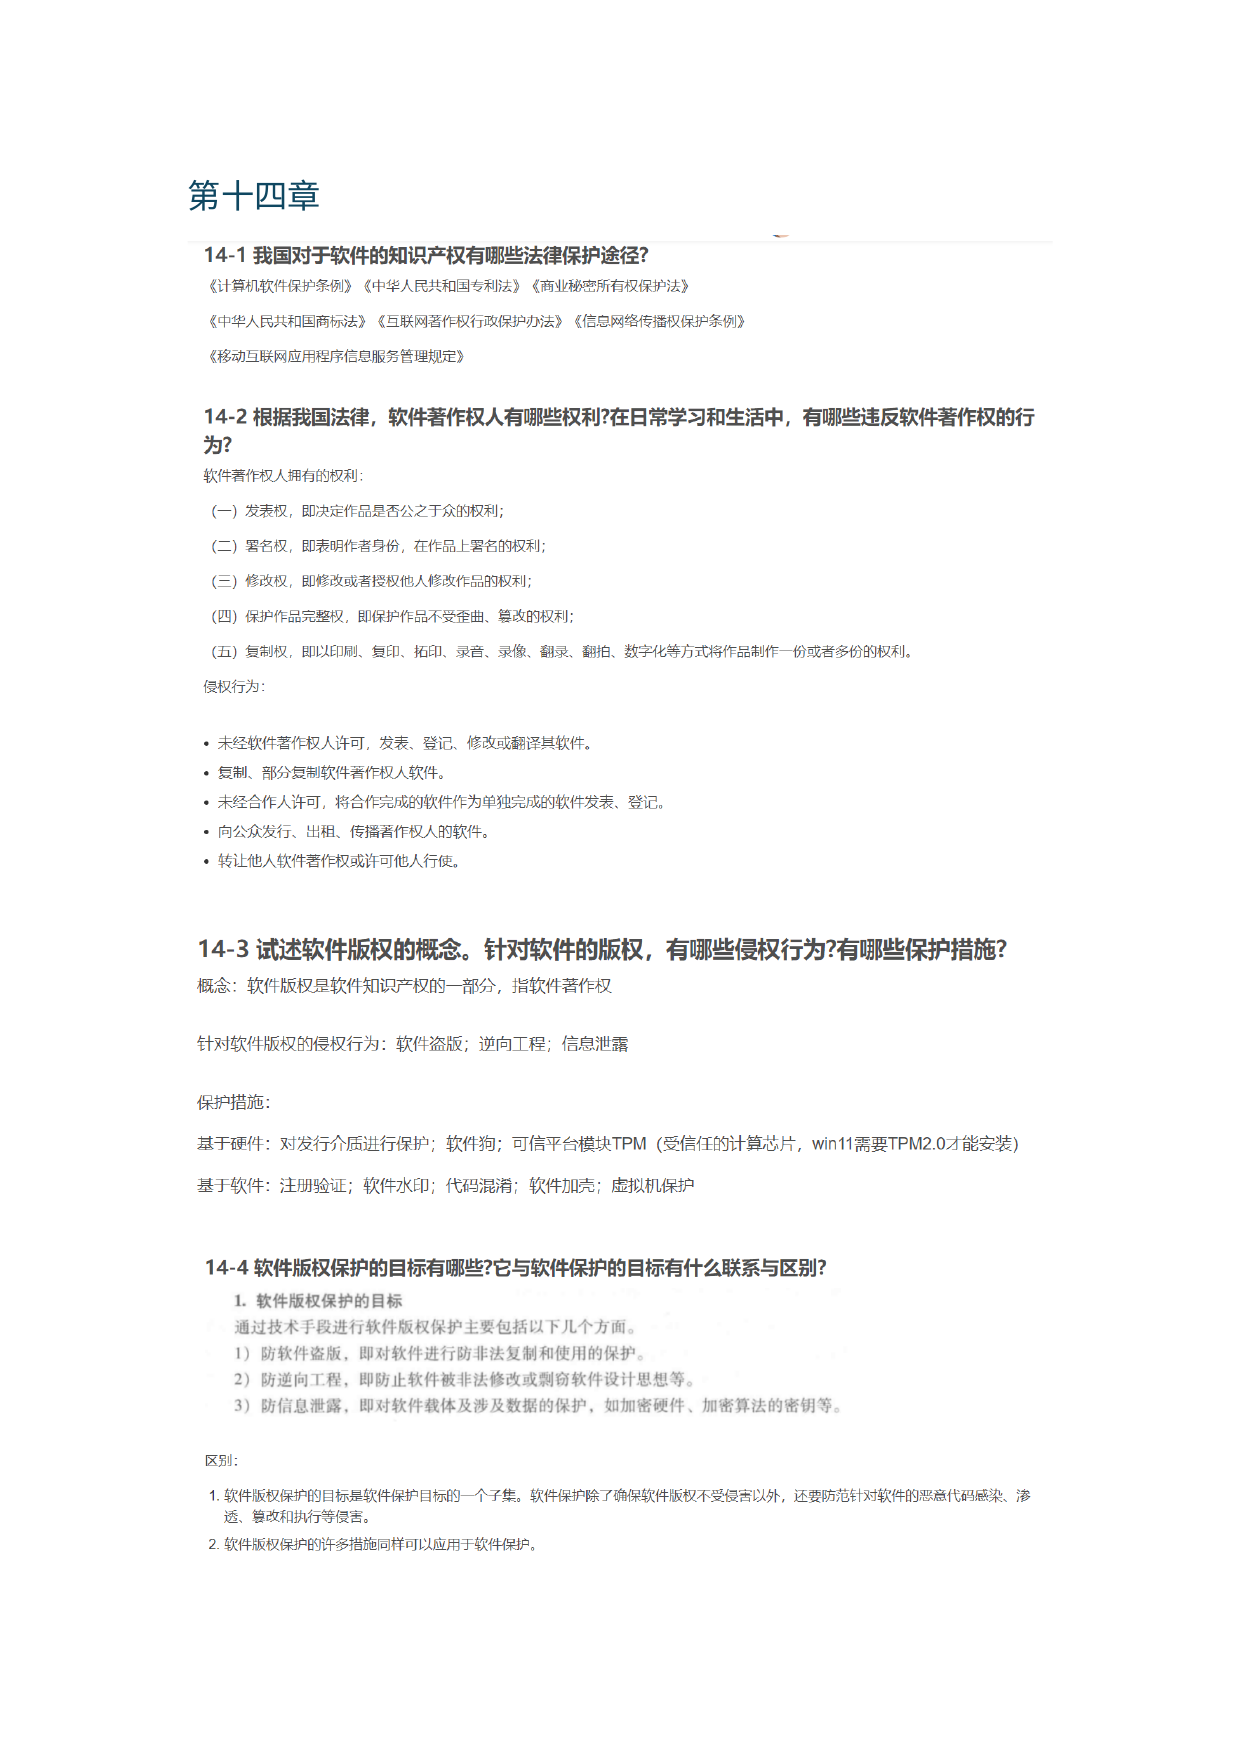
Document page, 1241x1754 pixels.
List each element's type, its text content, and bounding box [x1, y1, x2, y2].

picture [187, 722, 692, 898]
subtitle 第十四章 [187, 162, 1053, 227]
picture [187, 917, 1053, 1224]
picture [187, 235, 1053, 698]
picture [187, 1242, 1053, 1560]
